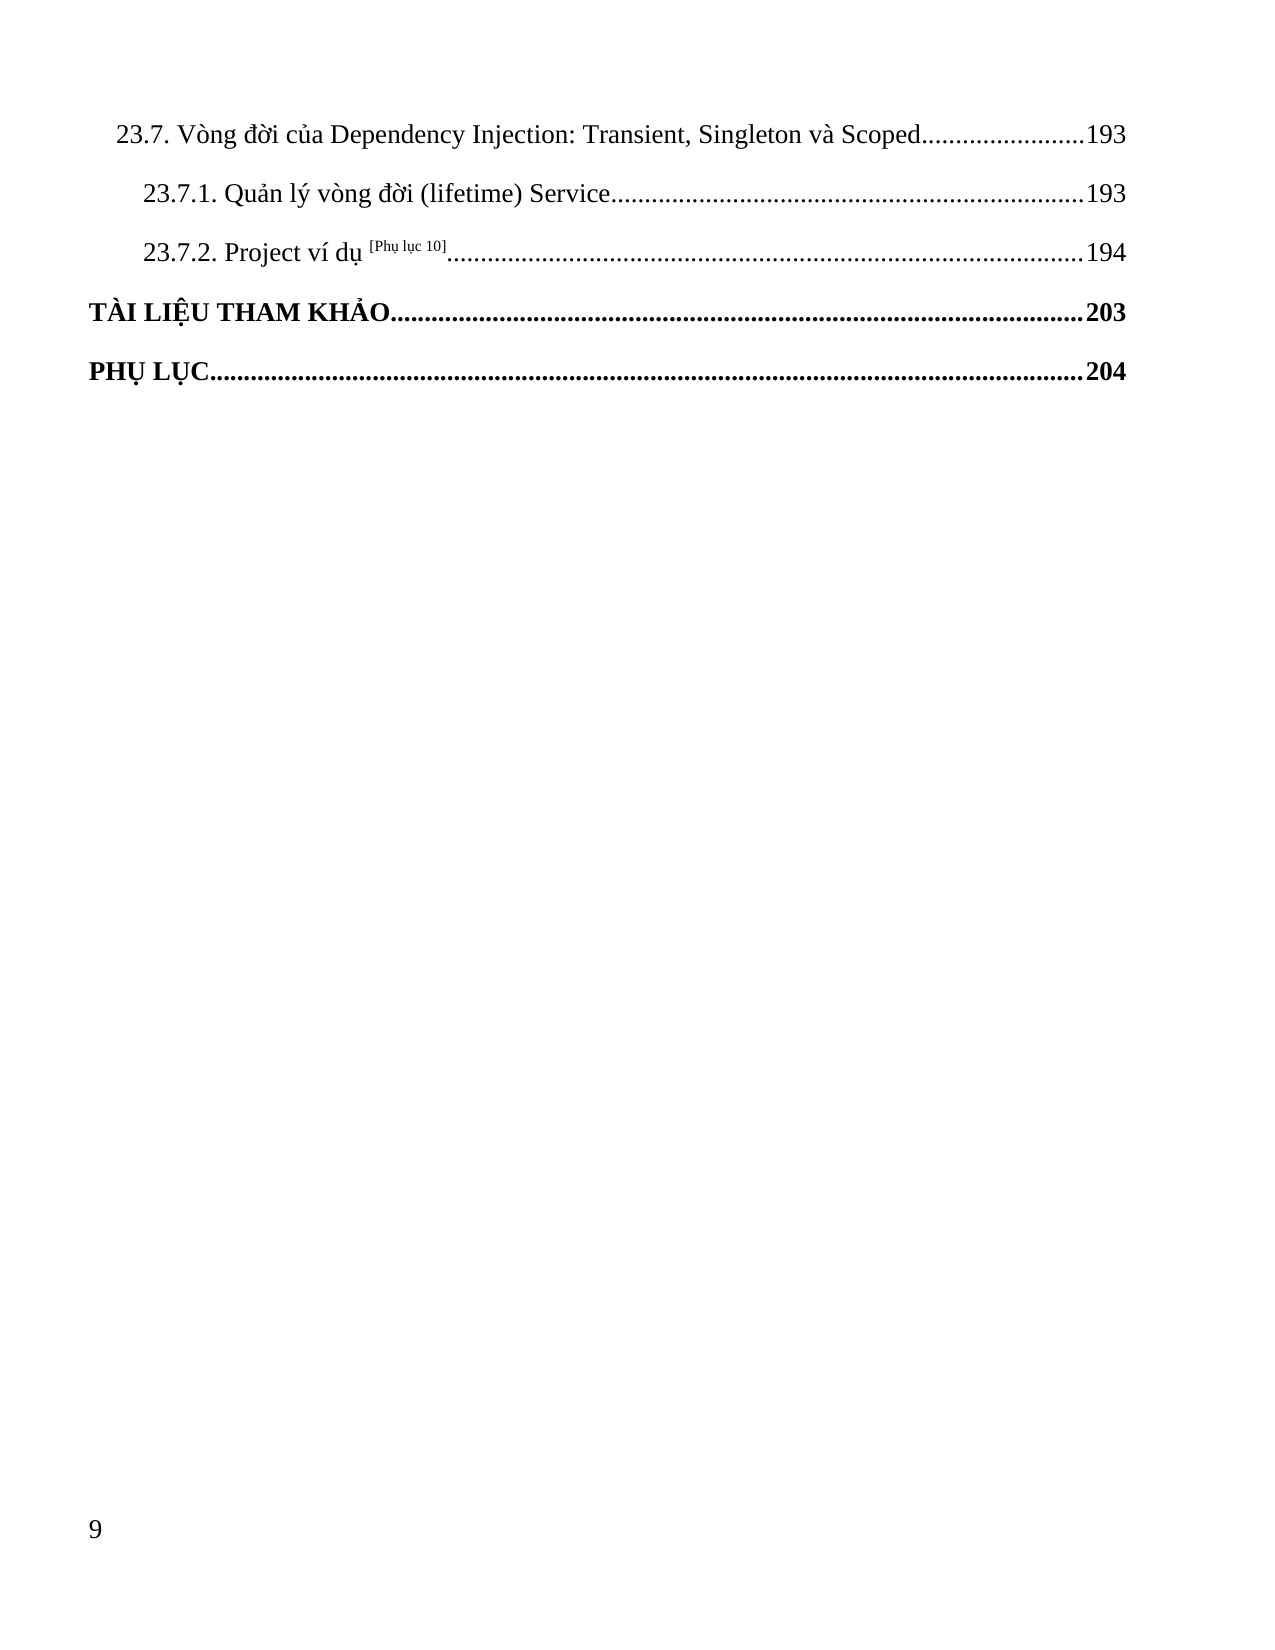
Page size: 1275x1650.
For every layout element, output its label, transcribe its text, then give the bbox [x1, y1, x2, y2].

text PHỤ LỤC 204 [89, 355, 1127, 386]
text 23.7.2. Project ví dụ [Phụ lục 10] 194 [143, 236, 1127, 268]
text 23.7. Vòng đời của Dependency Injection: Transient, Singleton và Scoped 193 [116, 118, 1127, 149]
text TÀI LIỆU THAM KHẢO 203 [89, 296, 1127, 327]
text 23.7.1. Quản lý vòng đời (lifetime) Service 193 [143, 177, 1127, 208]
